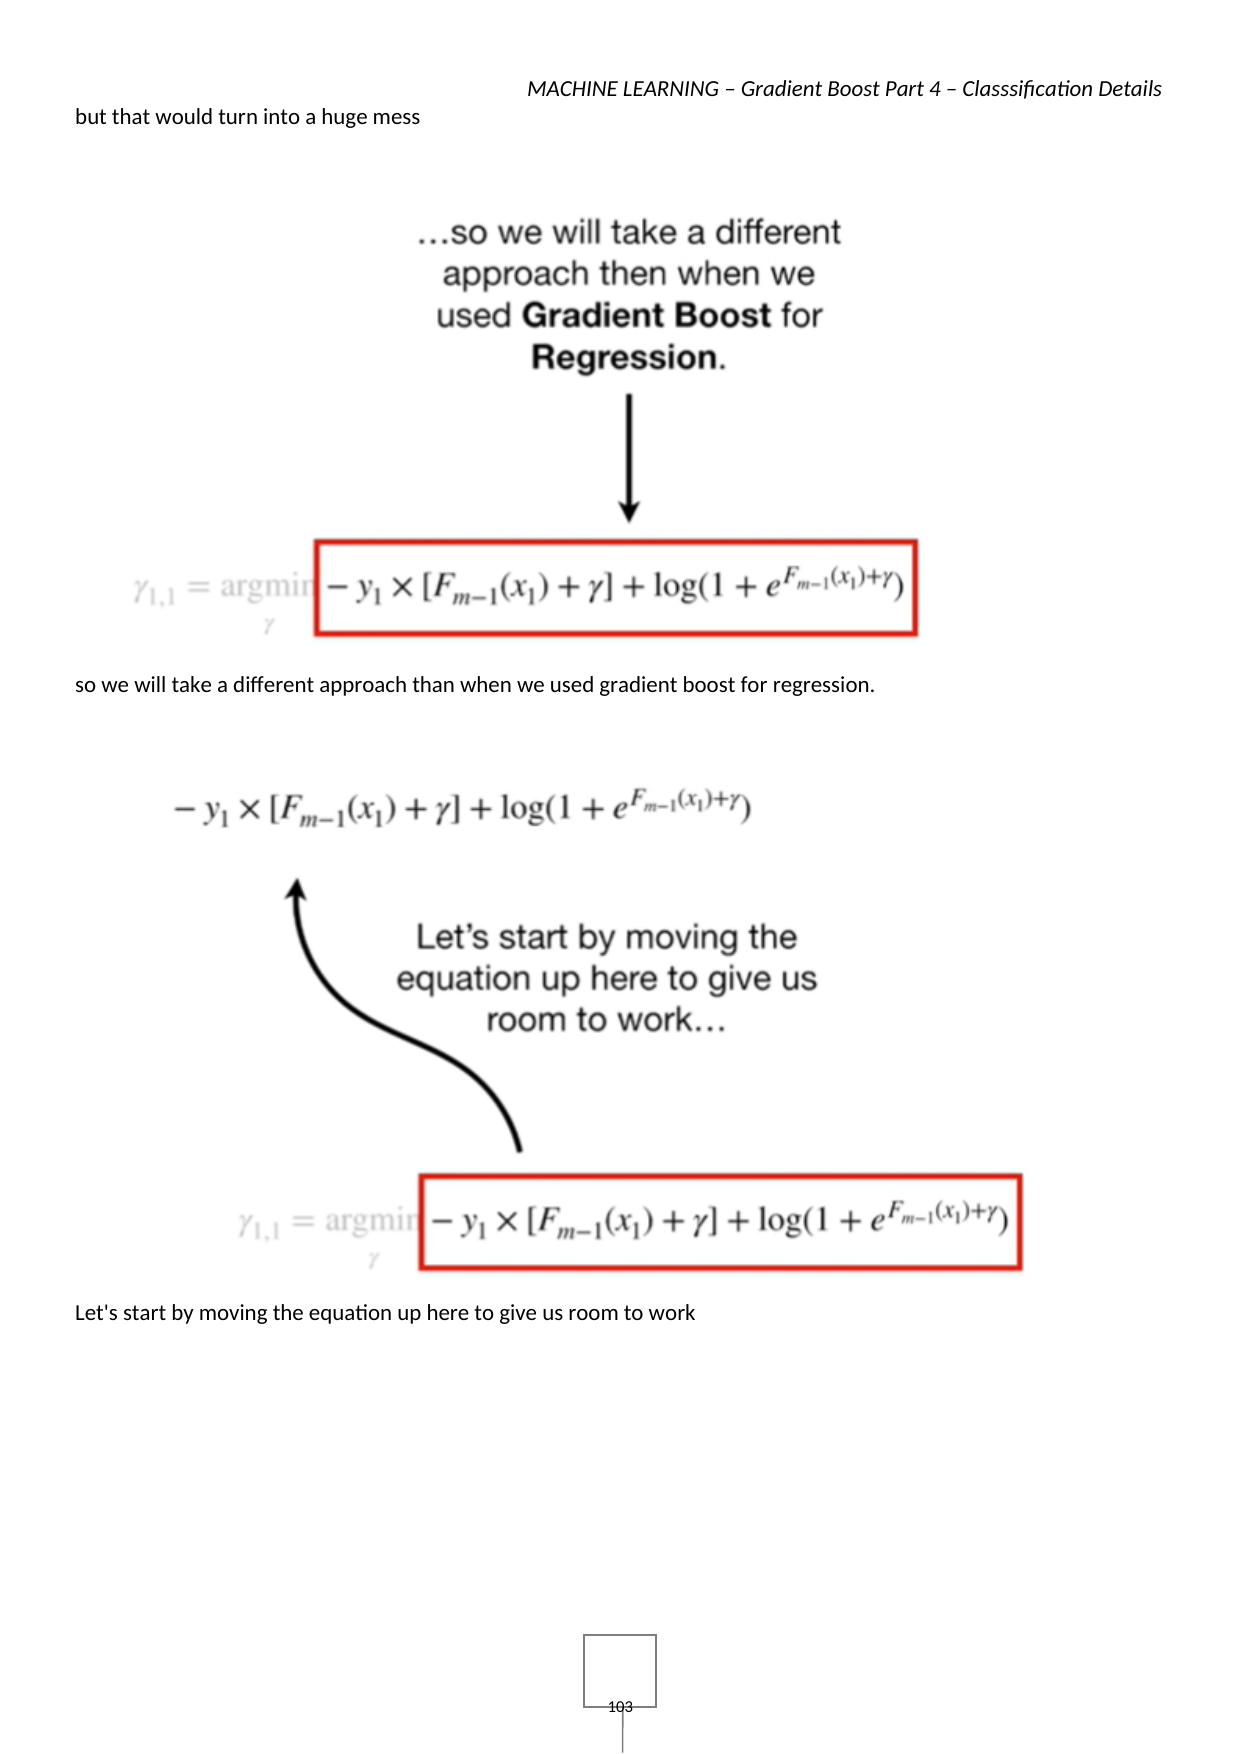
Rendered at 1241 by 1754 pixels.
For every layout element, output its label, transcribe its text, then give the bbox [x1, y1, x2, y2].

text Let's start by moving the equation up here to give us room to work [75, 1298, 1165, 1326]
picture [75, 157, 960, 671]
text but that would turn into a huge mess [75, 102, 1165, 130]
picture [75, 726, 1063, 1299]
text so we will take a different approach than when we used gradient boost for regression. [75, 670, 1165, 698]
